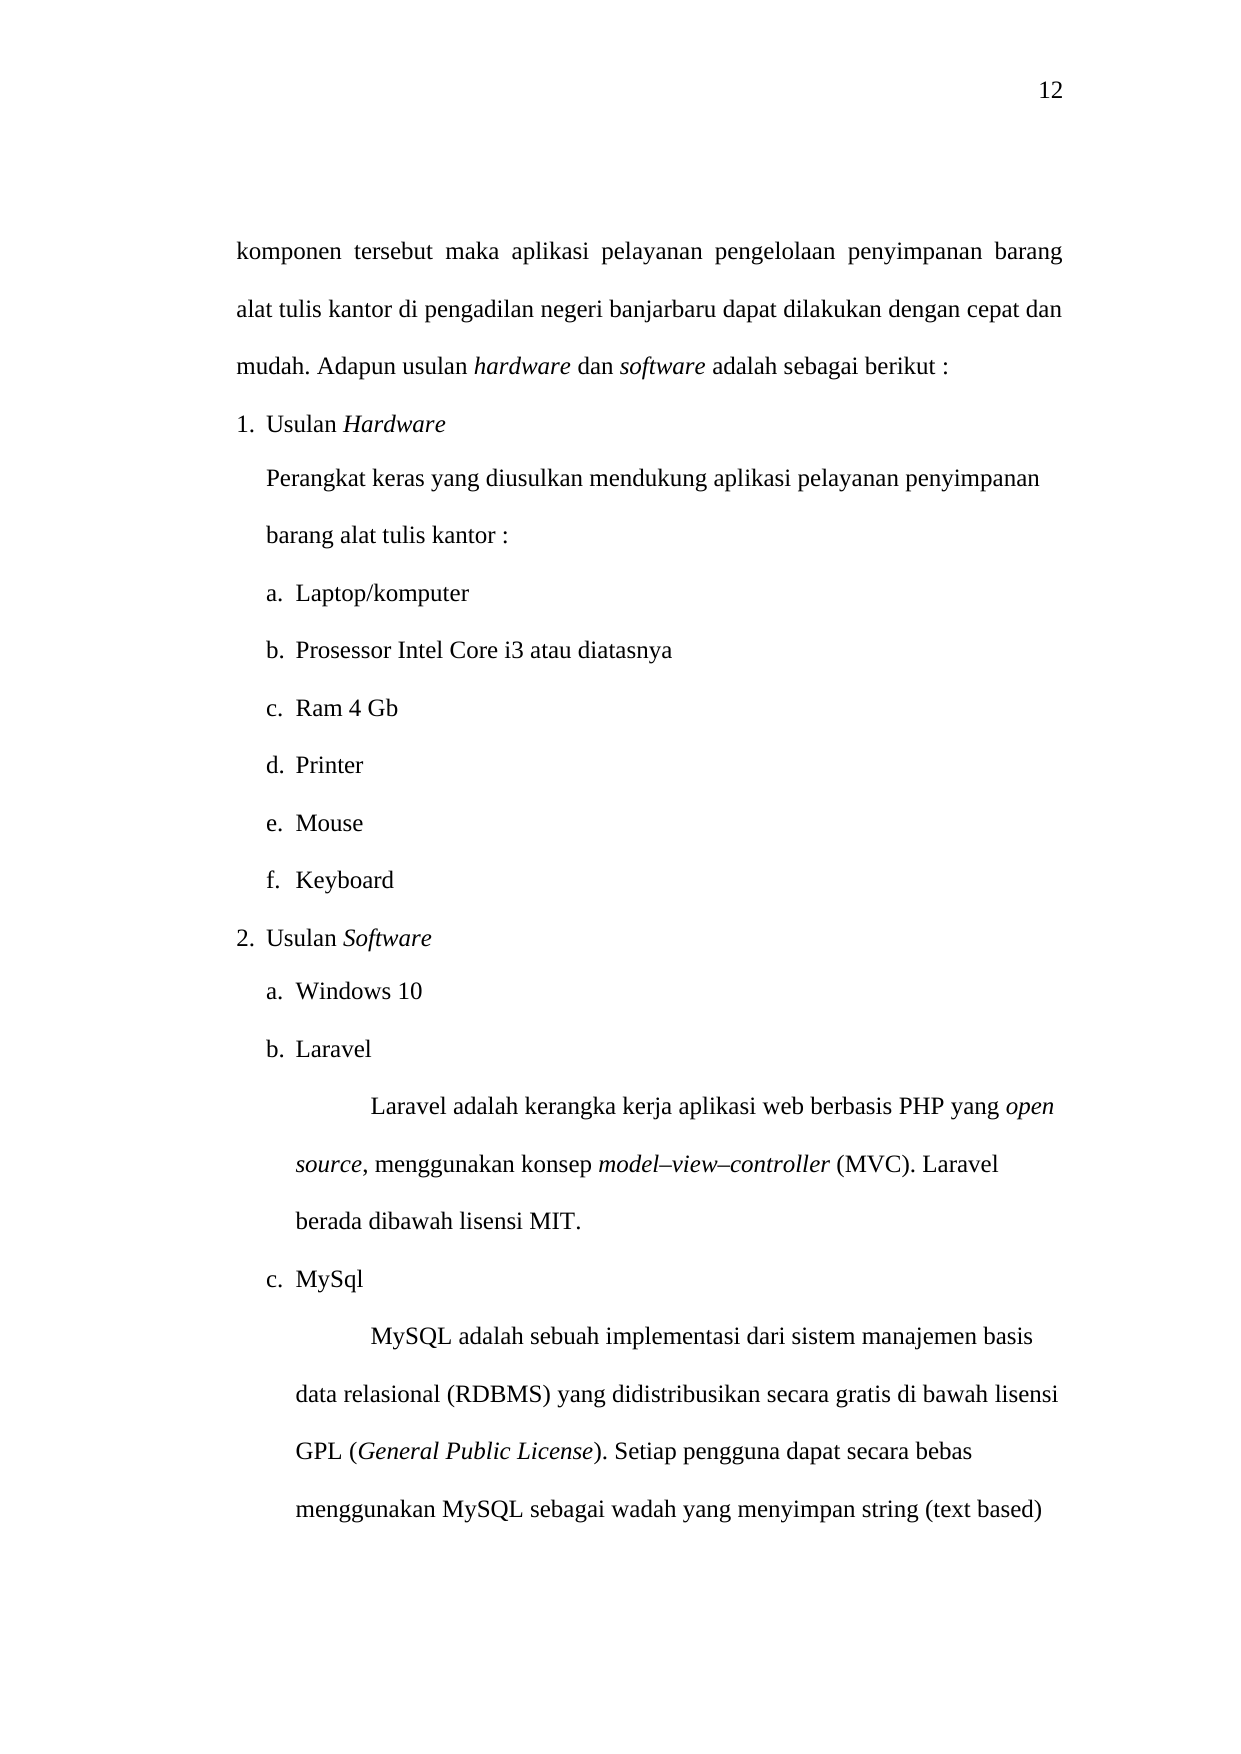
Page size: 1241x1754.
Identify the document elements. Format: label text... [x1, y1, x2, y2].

list Laptop/komputer [266, 578, 1063, 606]
list Printer [266, 750, 1063, 779]
text Perangkat keras yang diusulkan mendukung aplikasi pelayanan penyimpanan barang alat tulis kantor : [266, 463, 1063, 549]
list Mouse [266, 808, 1063, 836]
list Windows 10 [266, 976, 1063, 1005]
list Ram 4 Gb [266, 693, 1063, 721]
list Prosessor Intel Core i3 atau diatasnya [266, 635, 1063, 664]
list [295, 1321, 1063, 1523]
list Usulan Software [236, 923, 1063, 951]
list MySql [266, 1264, 1063, 1293]
list Usulan Hardware [236, 409, 1063, 437]
list Laravel adalah kerangka kerja aplikasi web berbasis PHP yang open source, menggunakan konsep model–view–controller (MVC). Laravel berada dibawah lisensi MIT. [295, 1091, 1063, 1235]
list Keyboard [266, 865, 1063, 894]
list Laravel [266, 1034, 1063, 1063]
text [236, 236, 1063, 380]
